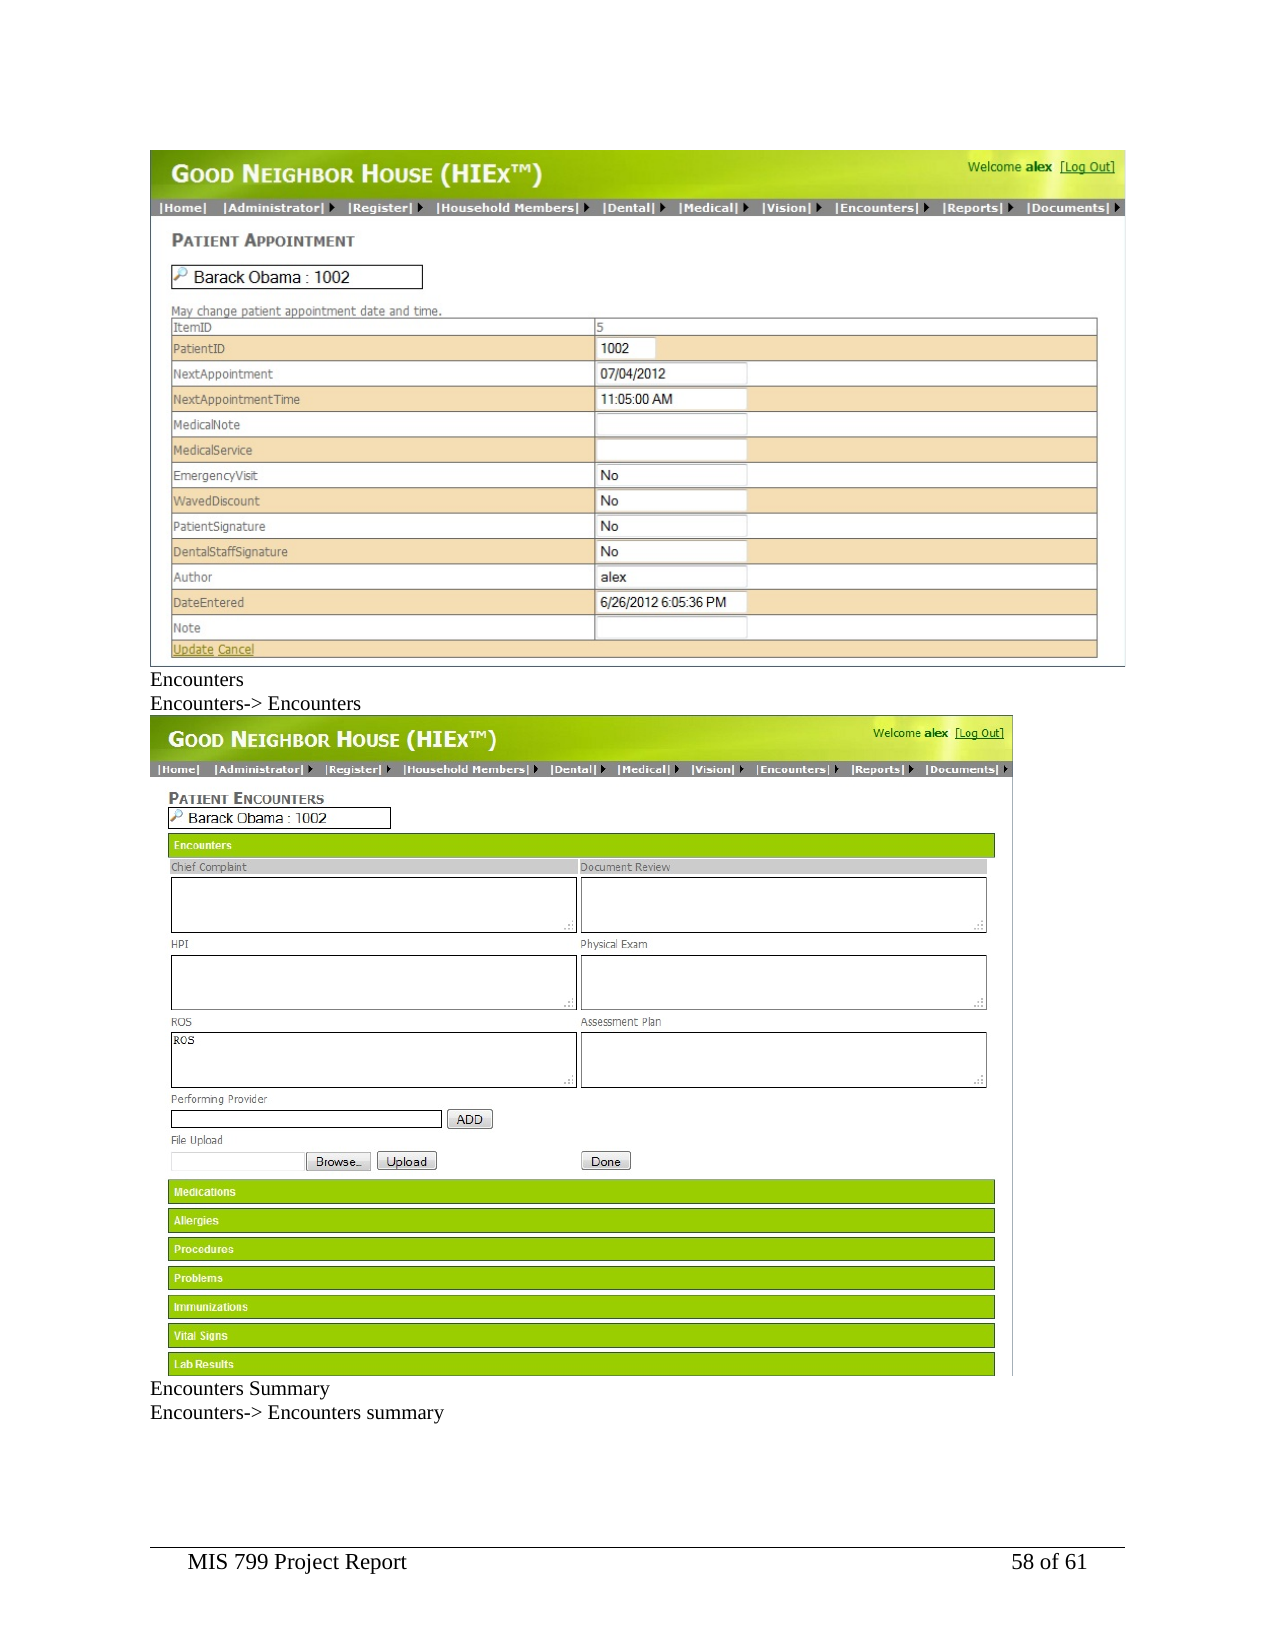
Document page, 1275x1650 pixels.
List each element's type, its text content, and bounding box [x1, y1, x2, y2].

text Encounters-> Encounters summary [150, 1400, 1125, 1424]
text Encounters-> Encounters [150, 691, 1125, 715]
text Encounters [150, 667, 1125, 691]
text Encounters Summary [150, 1376, 1125, 1400]
picture [150, 150, 1125, 667]
picture [150, 715, 1013, 1376]
